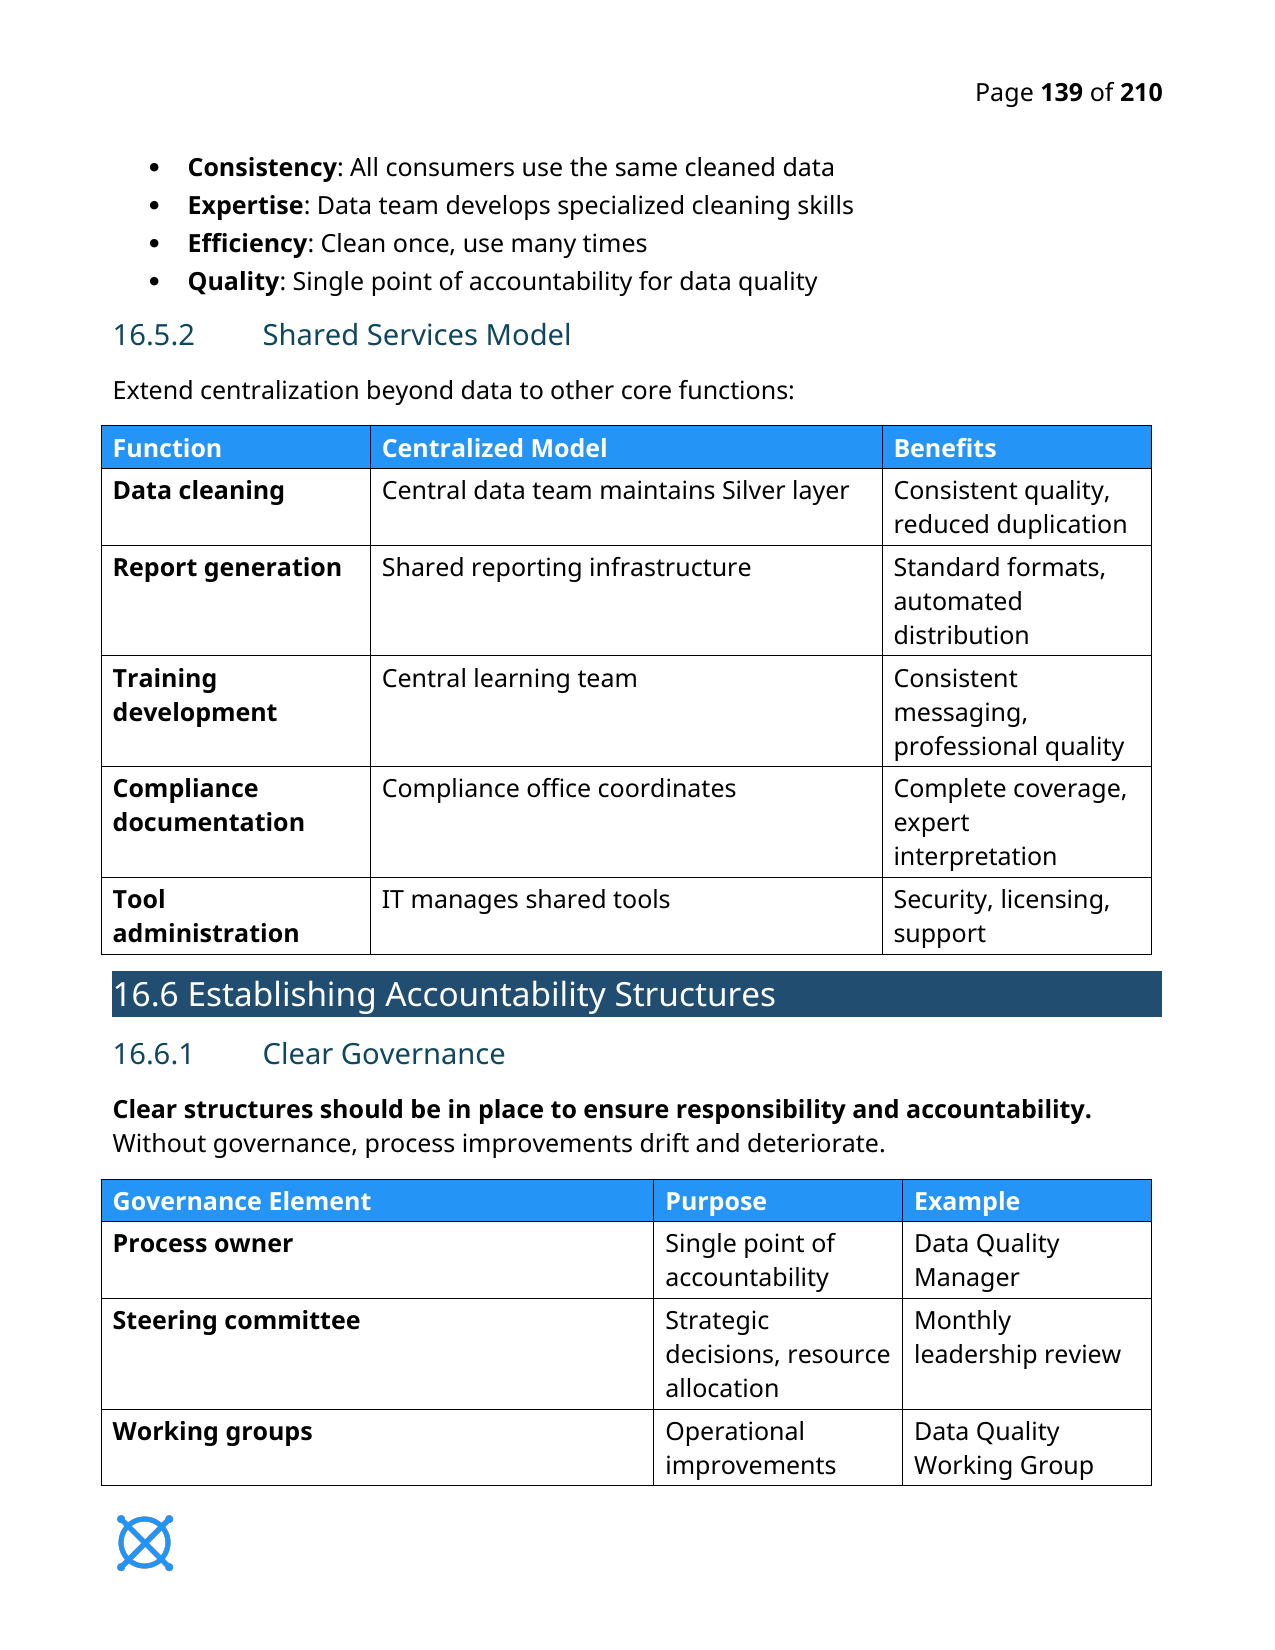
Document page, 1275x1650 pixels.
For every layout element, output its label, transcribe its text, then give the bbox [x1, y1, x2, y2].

subtitle Shared Services Model [112, 314, 1162, 354]
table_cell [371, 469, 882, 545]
subtitle Clear Governance [112, 1033, 1162, 1073]
list Consistency: All consumers use the same cleaned data [150, 150, 1162, 184]
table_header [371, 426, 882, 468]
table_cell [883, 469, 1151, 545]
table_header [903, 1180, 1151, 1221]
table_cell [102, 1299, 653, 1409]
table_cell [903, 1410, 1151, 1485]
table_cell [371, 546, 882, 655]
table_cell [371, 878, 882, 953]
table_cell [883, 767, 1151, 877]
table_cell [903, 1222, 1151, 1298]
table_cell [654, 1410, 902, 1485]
list Expertise: Data team develops specialized cleaning skills [150, 188, 1162, 222]
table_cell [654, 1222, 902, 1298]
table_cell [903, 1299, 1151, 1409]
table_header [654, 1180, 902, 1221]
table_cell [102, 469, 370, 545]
text Clear structures should be in place to ensure responsibility and accountability. Without governance, process improvements drift and deteriorate. [112, 1092, 1162, 1160]
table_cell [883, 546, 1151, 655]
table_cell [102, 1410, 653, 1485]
list Efficiency: Clean once, use many times [150, 226, 1162, 260]
subtitle Establishing Accountability Structures [112, 971, 1162, 1017]
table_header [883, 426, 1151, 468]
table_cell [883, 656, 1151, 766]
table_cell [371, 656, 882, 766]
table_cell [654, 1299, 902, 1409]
text Extend centralization beyond data to other core functions: [112, 373, 1162, 407]
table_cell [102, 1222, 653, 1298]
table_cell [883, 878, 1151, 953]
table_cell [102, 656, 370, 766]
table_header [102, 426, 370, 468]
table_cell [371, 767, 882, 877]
list Quality: Single point of accountability for data quality [150, 263, 1162, 297]
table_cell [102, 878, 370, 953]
picture [112, 1511, 177, 1575]
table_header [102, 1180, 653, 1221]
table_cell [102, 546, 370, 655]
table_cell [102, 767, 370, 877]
